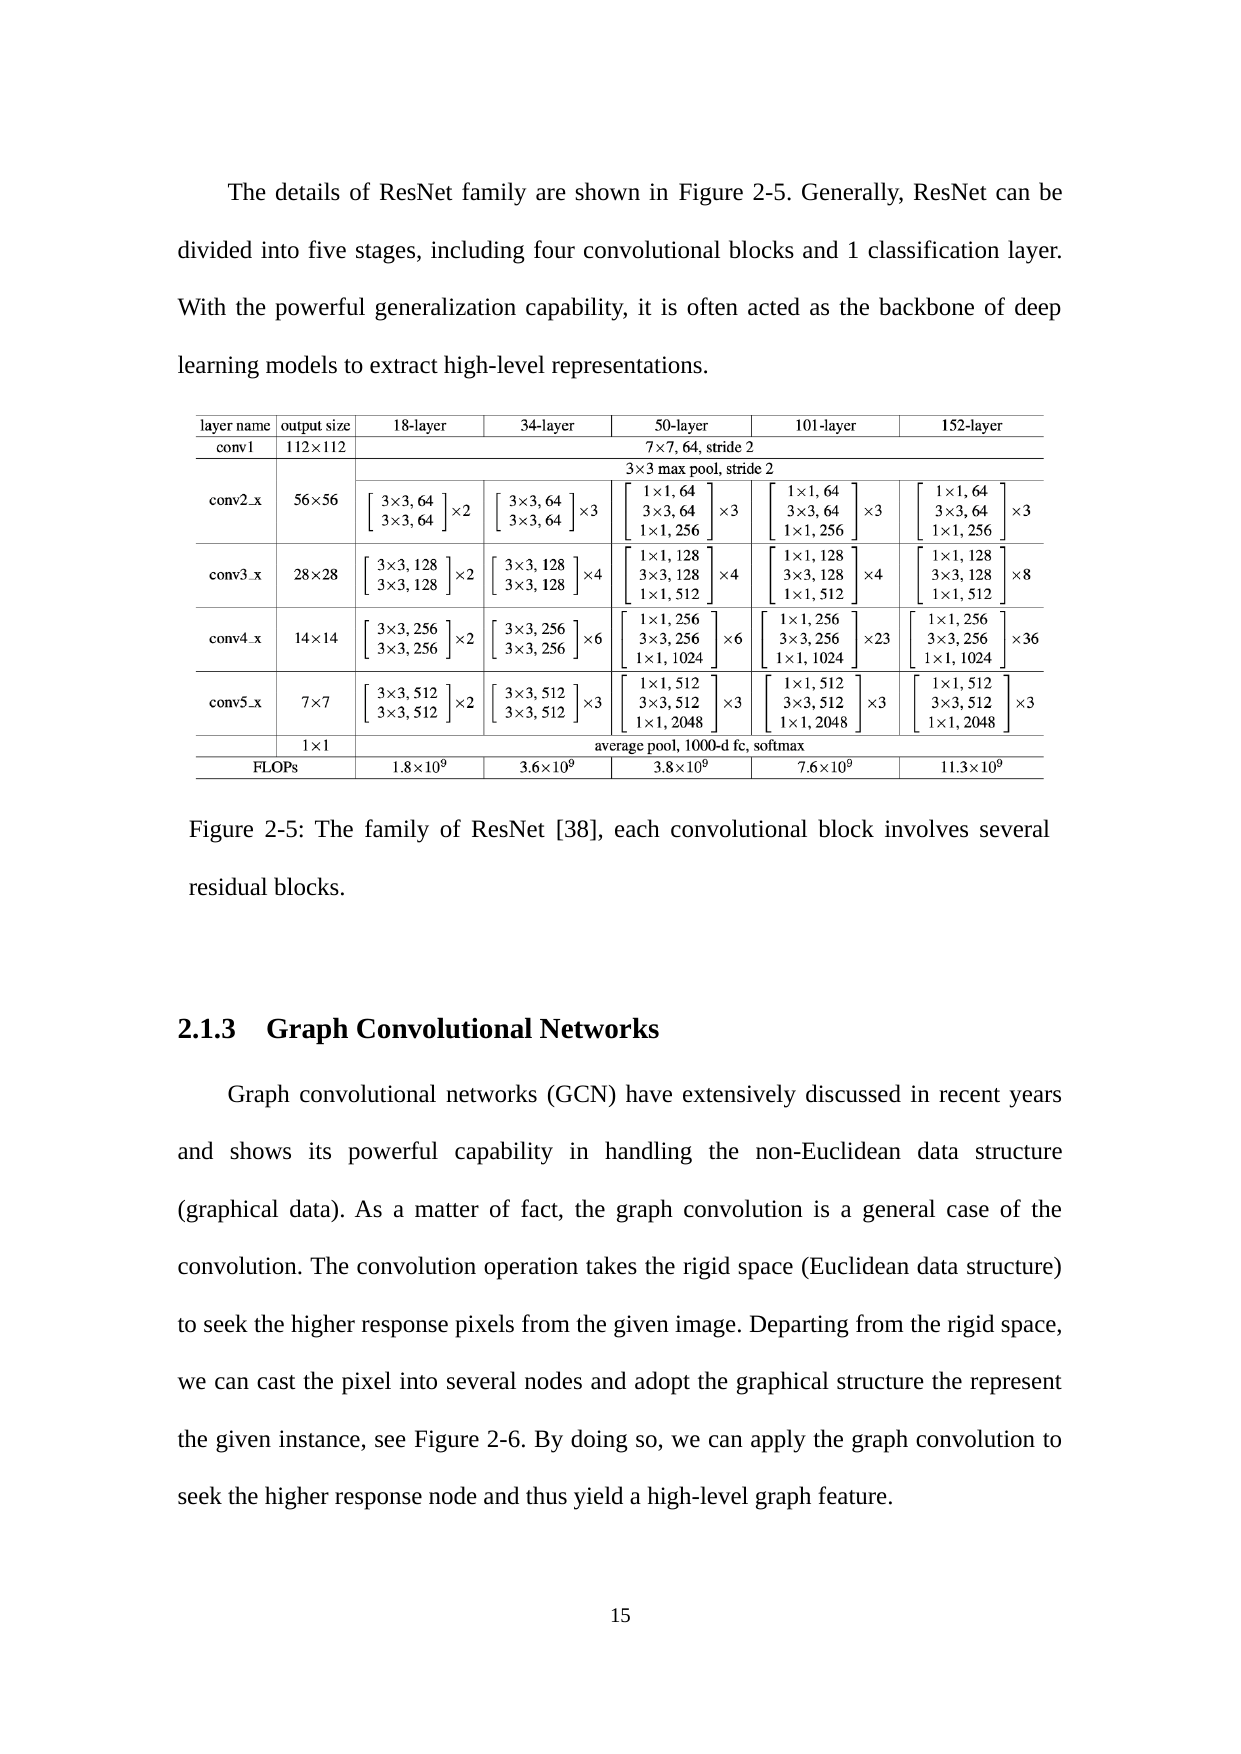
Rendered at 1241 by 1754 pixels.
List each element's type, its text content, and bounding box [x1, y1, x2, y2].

subtitle Graph Convolutional Networks [177, 1012, 1063, 1045]
table_header [177, 407, 1062, 814]
picture [188, 407, 1051, 786]
